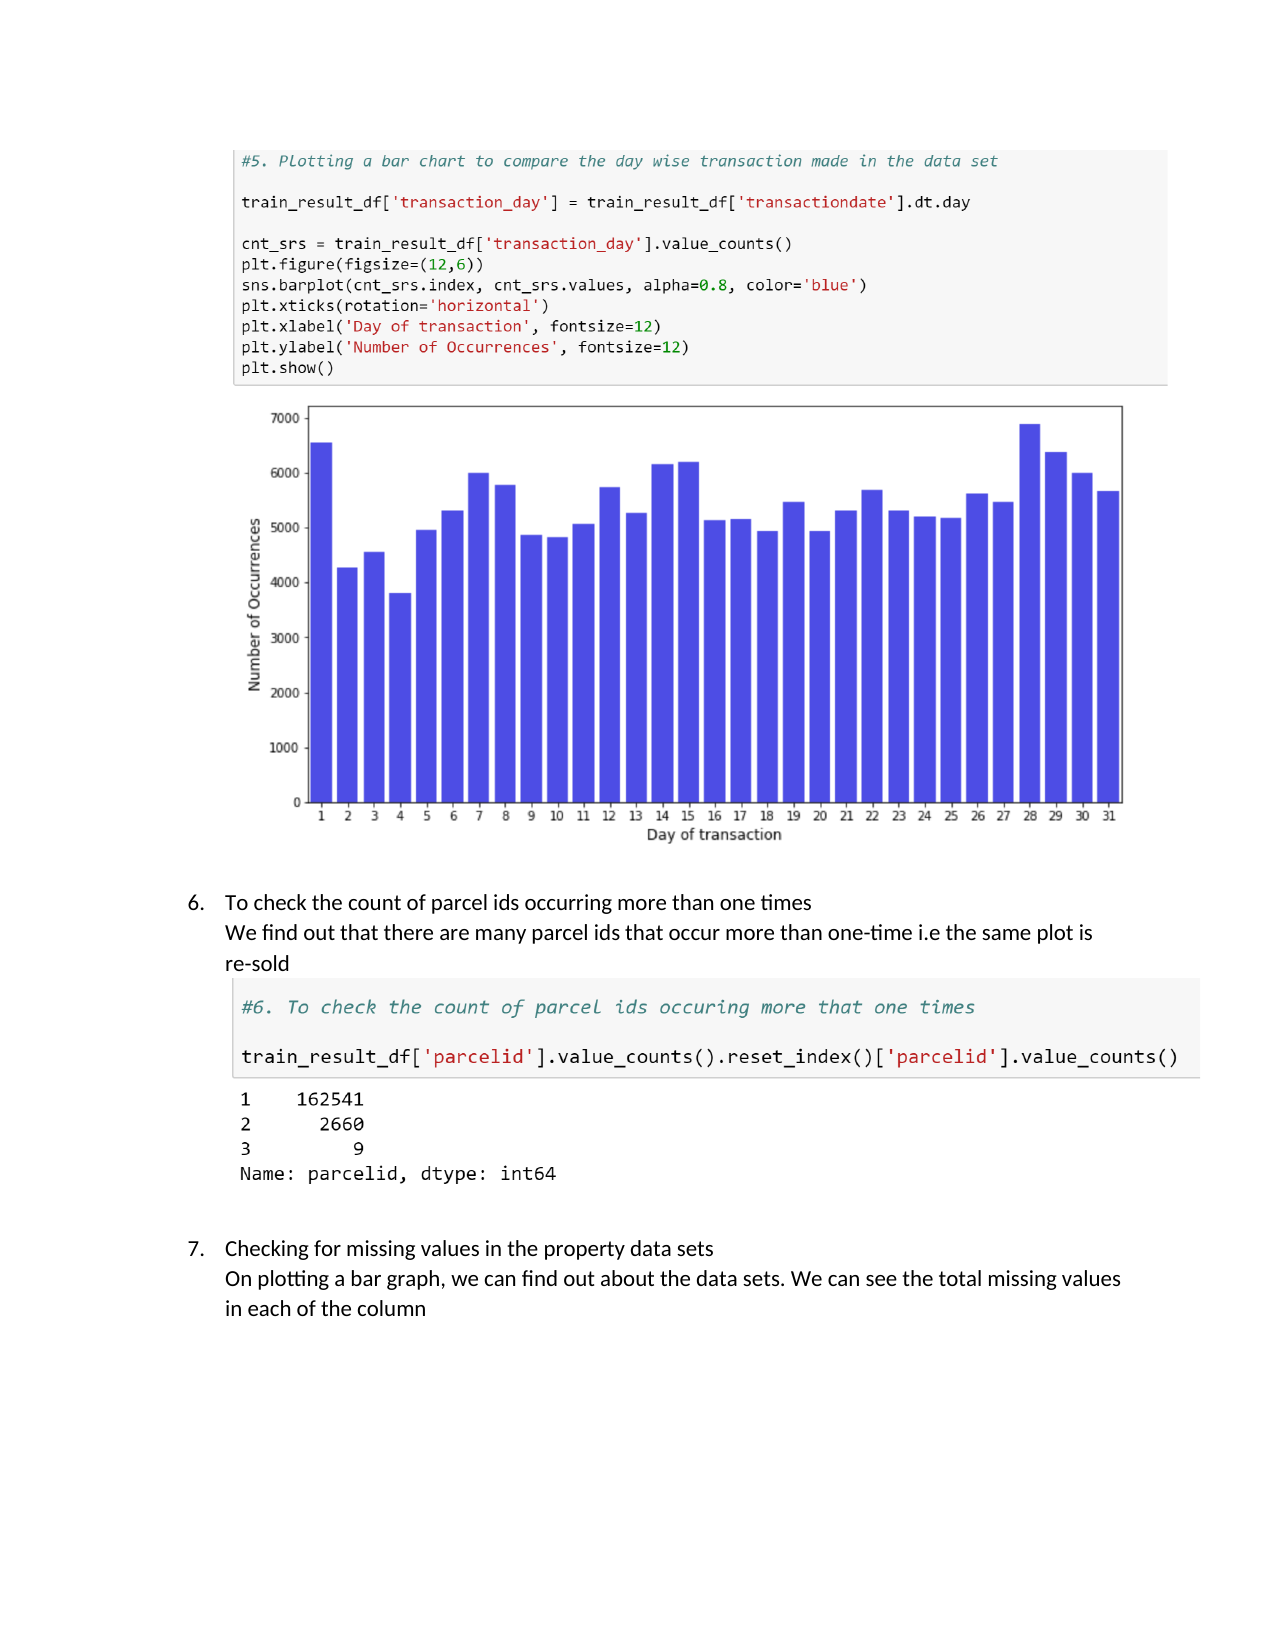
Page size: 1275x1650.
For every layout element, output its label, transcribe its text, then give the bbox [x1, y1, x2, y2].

picture [225, 150, 1168, 856]
list On plotting a bar graph, we can find out about the data sets. We can see the total missing values in each of the column [225, 1264, 1125, 1323]
picture [225, 978, 1200, 1202]
list We find out that there are many parcel ids that occur more than one-time i.e the same plot is re-sold [225, 918, 1125, 977]
list Checking for missing values in the property data sets [187, 1234, 1125, 1262]
list To check the count of parcel ids occurring more than one times [187, 888, 1125, 916]
